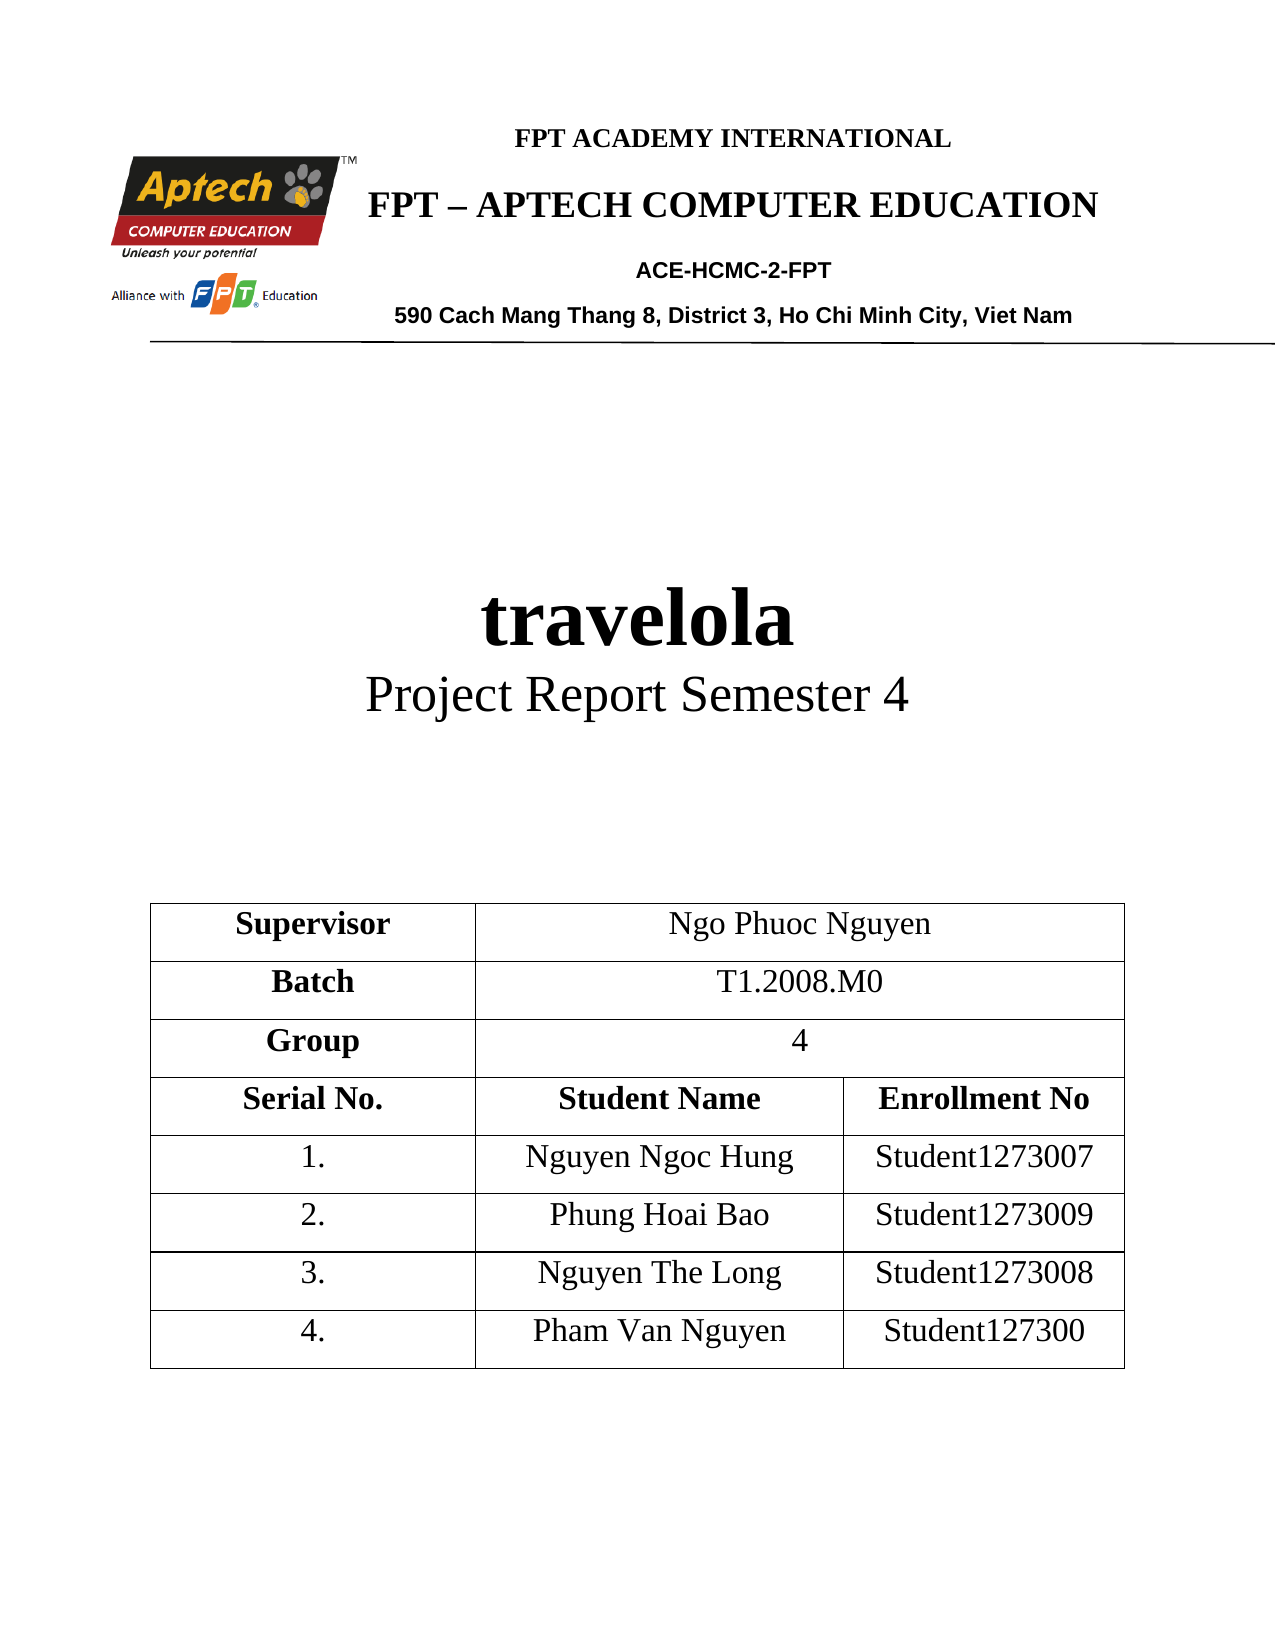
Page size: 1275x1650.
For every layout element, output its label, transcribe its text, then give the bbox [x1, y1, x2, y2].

table_cell Student Name [476, 1078, 843, 1135]
table_cell 1. [151, 1136, 475, 1193]
table_cell Phung Hoai Bao [476, 1194, 843, 1251]
table_cell Group [151, 1020, 475, 1077]
table_cell Student1273007 [844, 1136, 1124, 1193]
subtitle Project Report Semester 4 [150, 663, 1125, 723]
table_cell Batch [151, 962, 475, 1019]
table_cell Enrollment No [844, 1078, 1124, 1135]
table_cell 4. [151, 1311, 475, 1368]
table_cell Nguyen The Long [476, 1253, 843, 1309]
table_cell 3. [151, 1253, 475, 1309]
table_cell Serial No. [151, 1078, 475, 1135]
table_cell Pham Van Nguyen [476, 1311, 843, 1368]
table_header Supervisor [151, 904, 475, 961]
table_cell Student1273008 [844, 1253, 1124, 1309]
table_cell Student127300 [844, 1311, 1124, 1368]
table_cell T1.2008.M0 [476, 962, 1124, 1019]
table_cell 2. [151, 1194, 475, 1251]
table_header Ngo Phuoc Nguyen [476, 904, 1124, 961]
table_cell Student1273009 [844, 1194, 1124, 1251]
table_cell 4 [476, 1020, 1124, 1077]
subtitle travelola [150, 567, 1125, 663]
picture [107, 150, 360, 319]
table_cell Nguyen Ngoc Hung [476, 1136, 843, 1193]
